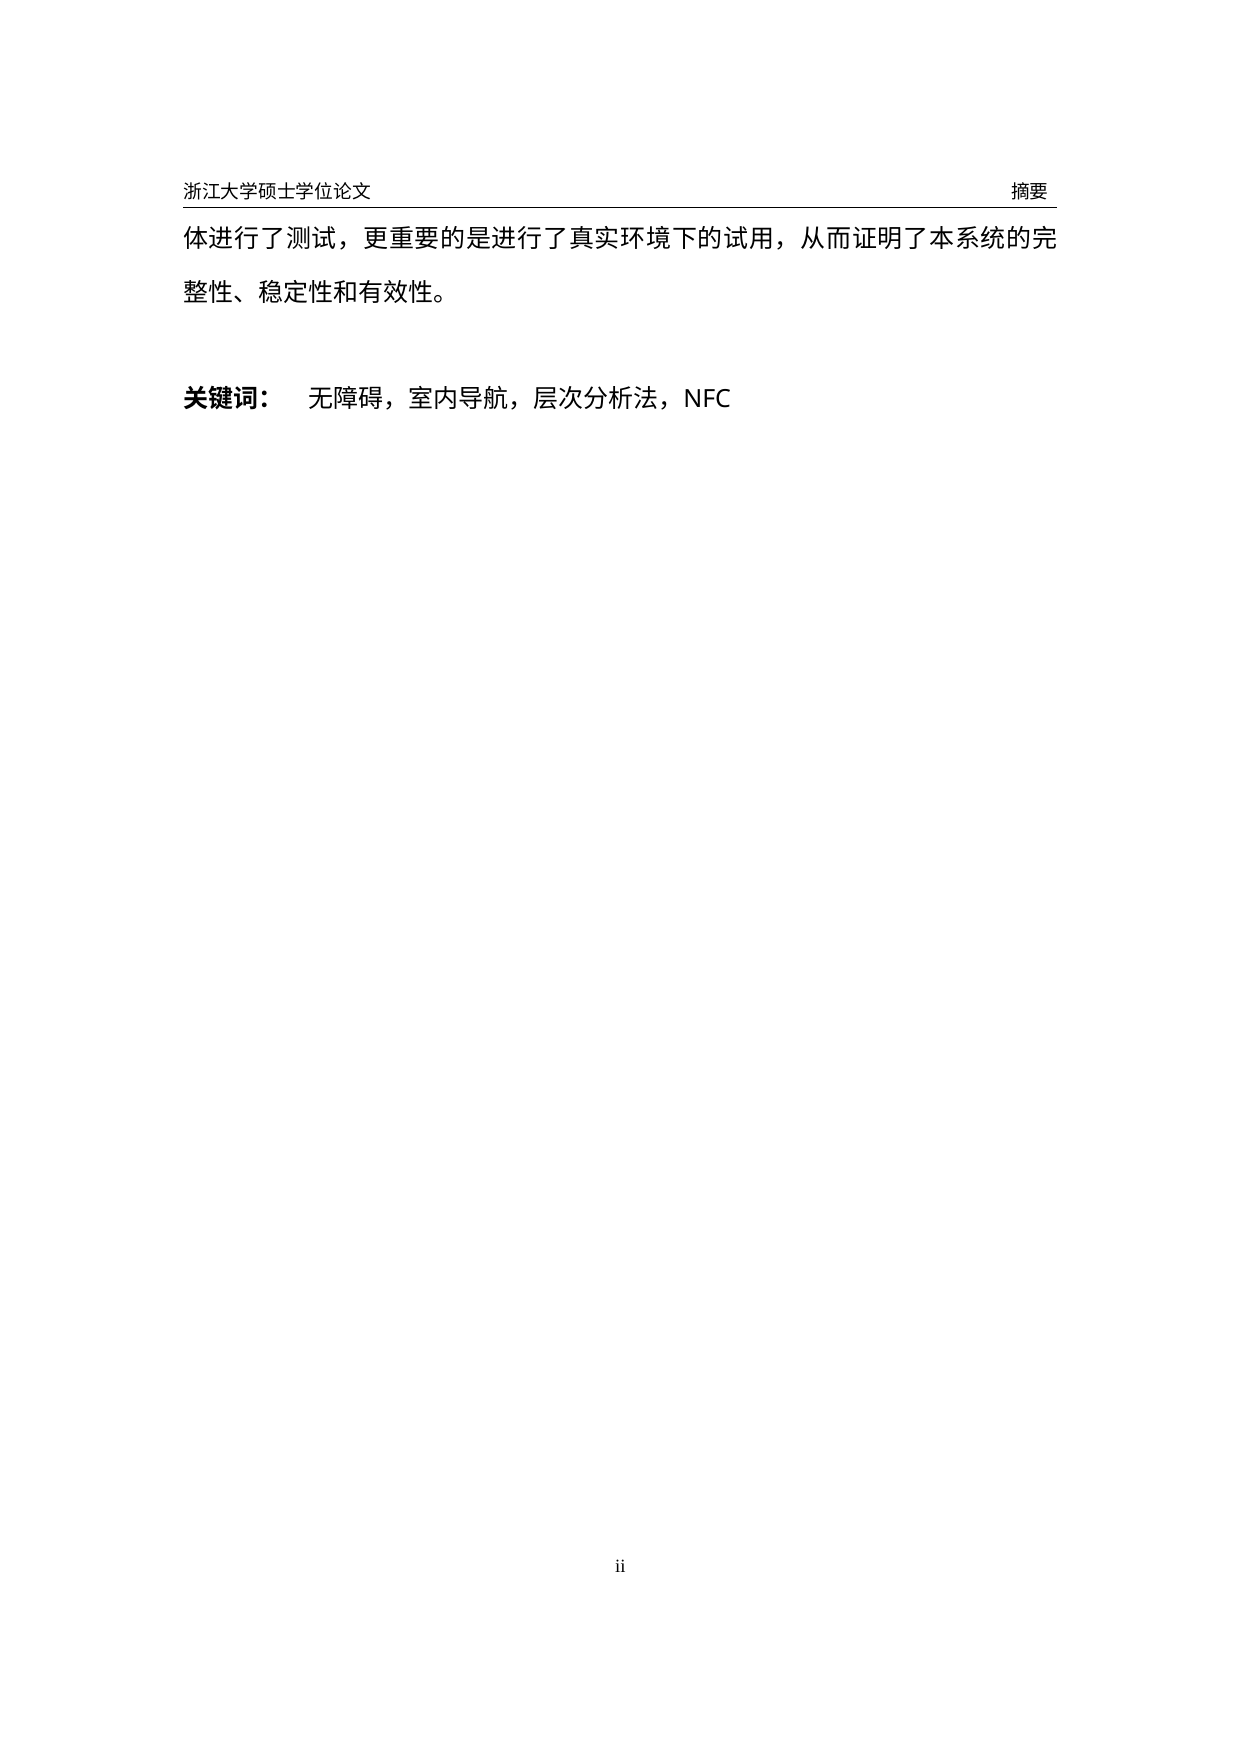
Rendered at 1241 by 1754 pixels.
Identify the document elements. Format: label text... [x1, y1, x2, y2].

text 关键词： 无障碍，室内导航，层次分析法，NFC [183, 378, 1057, 414]
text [183, 218, 1057, 309]
